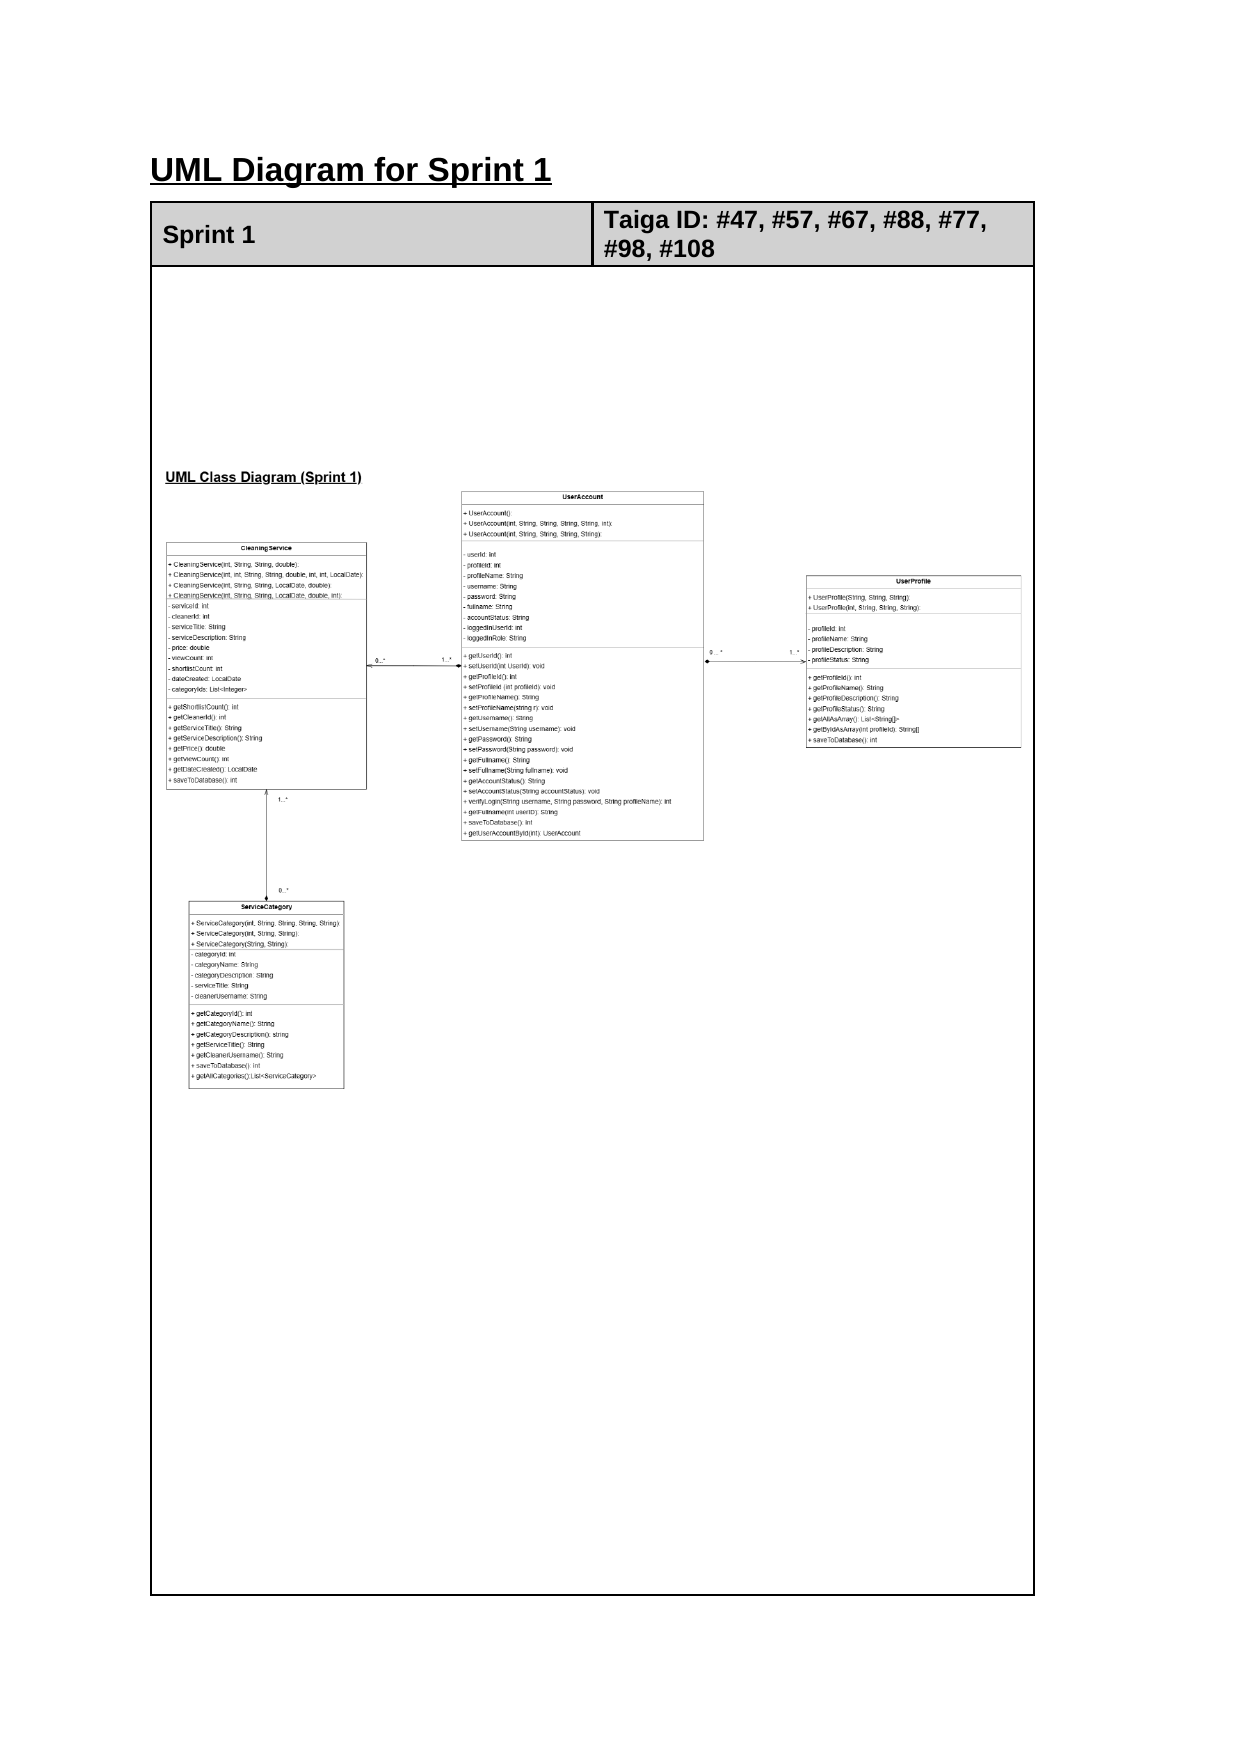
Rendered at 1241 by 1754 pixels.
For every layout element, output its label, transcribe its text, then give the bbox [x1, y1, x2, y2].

table_cell [152, 267, 1033, 1593]
table_header Sprint 1 [152, 203, 591, 265]
text UML Diagram for Sprint 1 [150, 150, 1090, 188]
picture [163, 468, 1022, 1089]
table_header Taiga ID: #47, #57, #67, #88, #77, #98, #108 [594, 203, 1033, 265]
